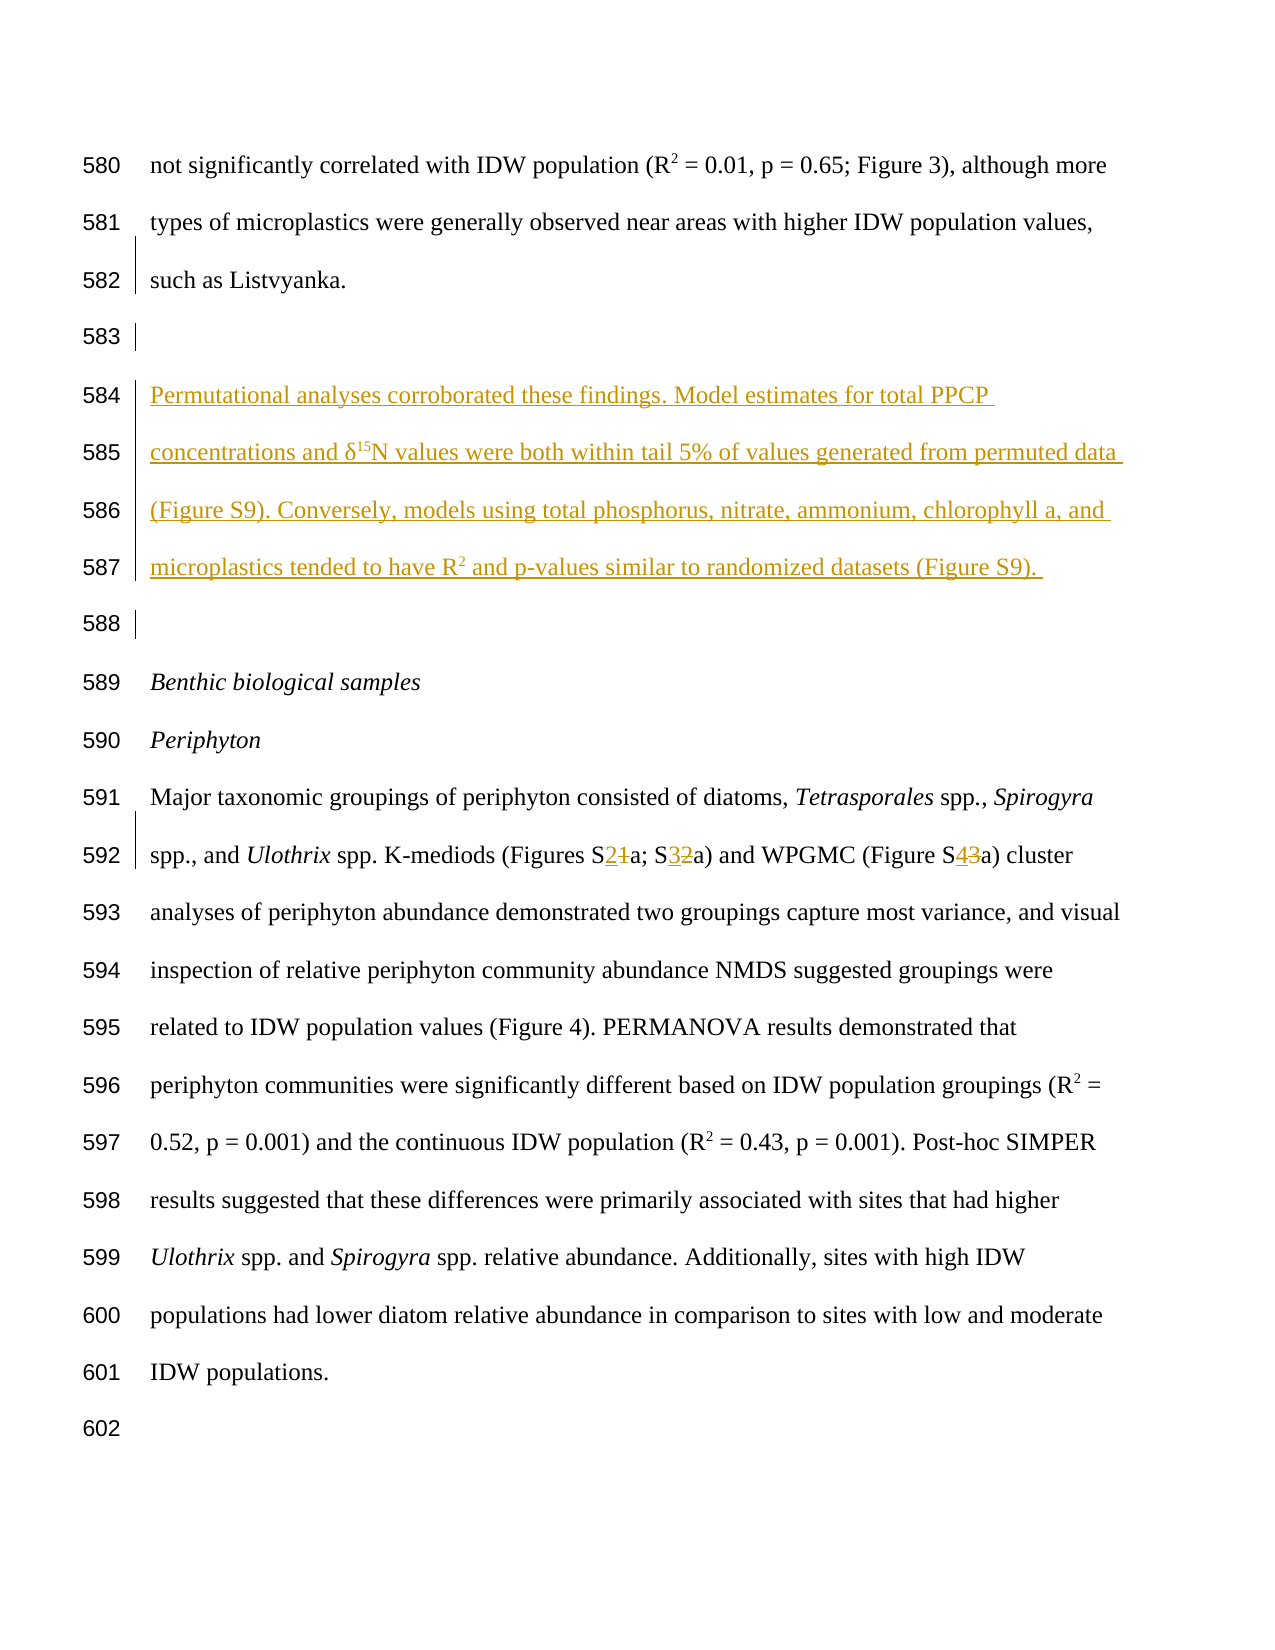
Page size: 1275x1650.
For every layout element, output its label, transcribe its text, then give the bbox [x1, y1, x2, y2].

text Major taxonomic groupings of periphyton consisted of diatoms, Tetrasporales spp., Spirogyra spp., and Ulothrix spp. K-mediods (Figures Sa; Sa) and WPGMC (Figure Sa) cluster analyses of periphyton abundance demonstrated two groupings capture most variance, and visual inspection of relative periphyton community abundance NMDS suggested groupings were related to IDW population values (Figure 4). PERMANOVA results demonstrated that periphyton communities were significantly different based on IDW population groupings (R2 = 0.52, p = 0.001) and the continuous IDW population (R2 = 0.43, p = 0.001). Post-hoc SIMPER results suggested that these differences were primarily associated with sites that had higher Ulothrix spp. and Spirogyra spp. relative abundance. Additionally, sites with high IDW populations had lower diatom relative abundance in comparison to sites with low and moderate IDW populations. [150, 782, 1125, 1386]
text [150, 150, 1125, 294]
text Periphyton [150, 725, 1125, 754]
text Benthic biological samples [150, 667, 1125, 696]
